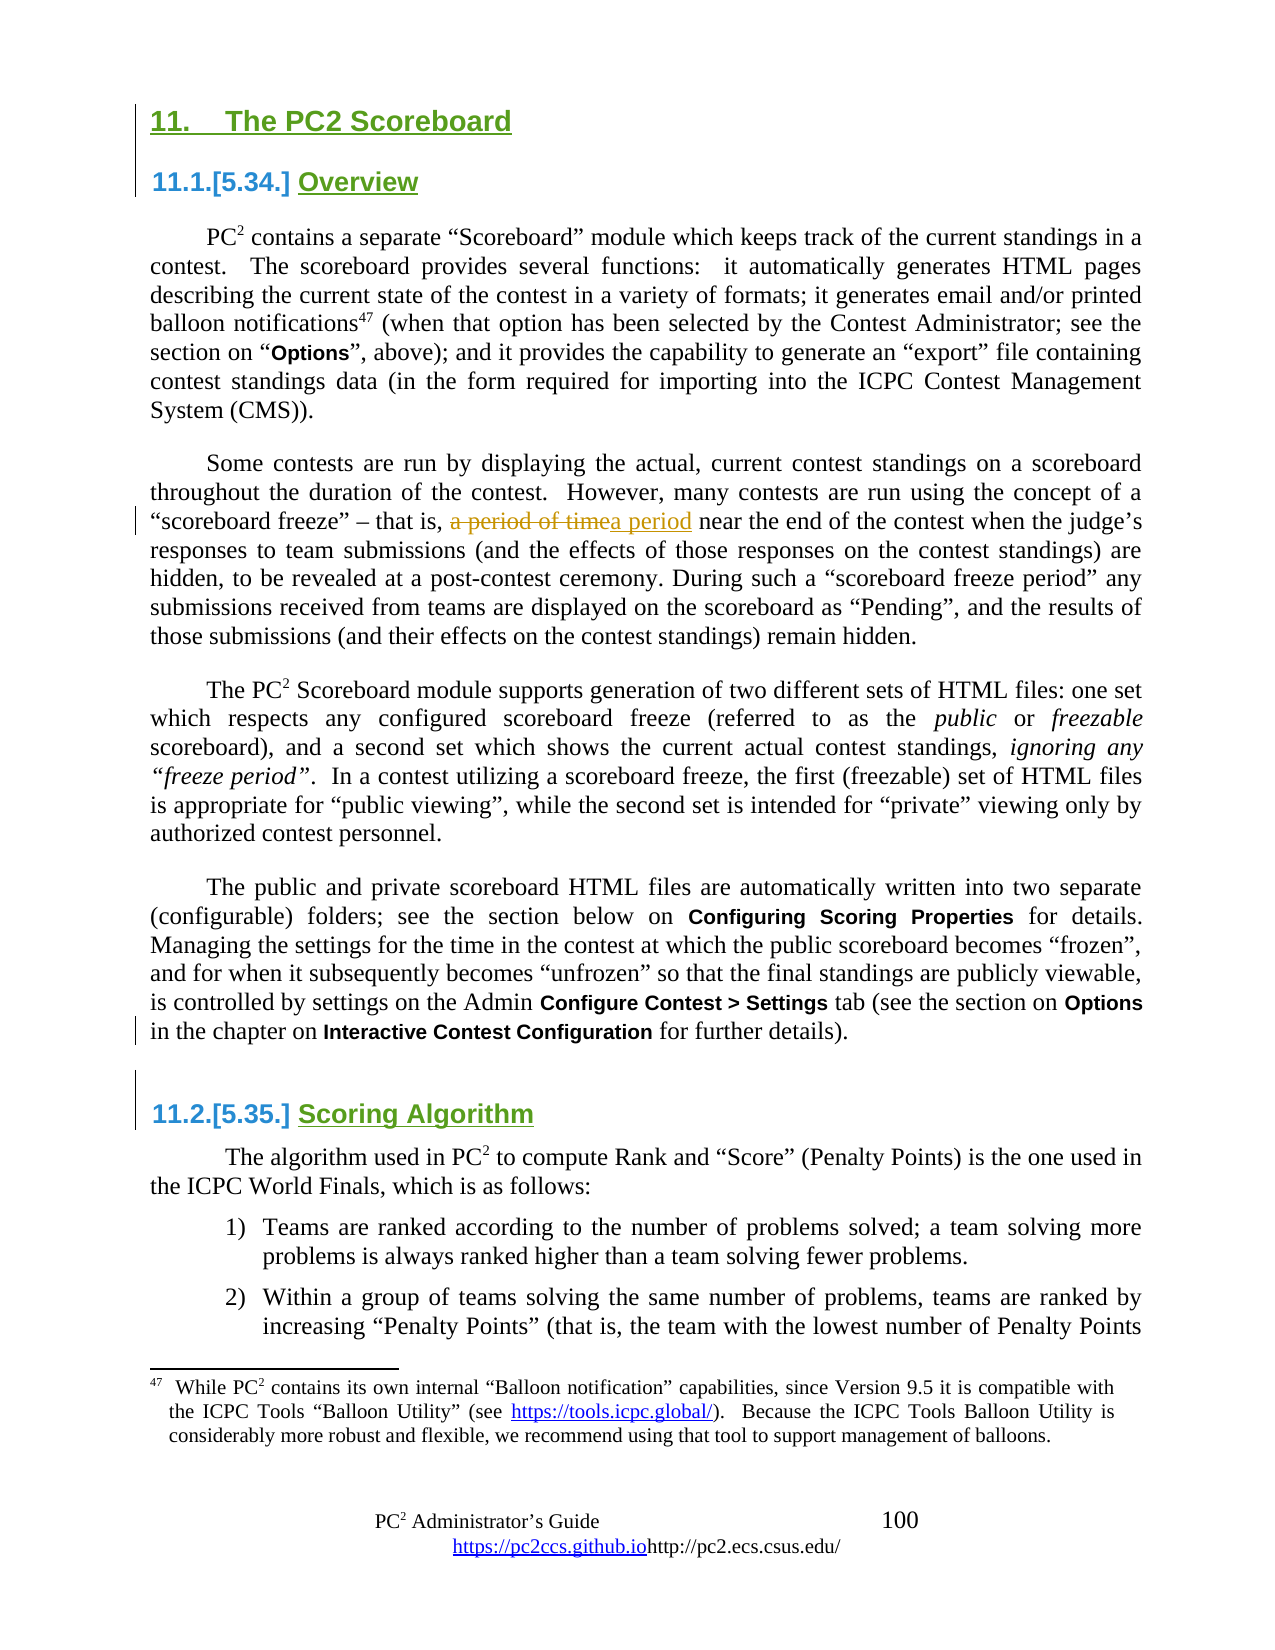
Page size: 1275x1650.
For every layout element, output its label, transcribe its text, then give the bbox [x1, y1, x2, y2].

list Overview [152, 166, 1143, 197]
text The algorithm used in PC2 to compute Rank and “Score” (Penalty Points) is the one used in the ICPC World Finals, which is as follows: [150, 1142, 1143, 1200]
list The PC2 Scoreboard [150, 104, 1143, 137]
text The PC2 Scoreboard module supports generation of two different sets of HTML files: one set which respects any configured scoreboard freeze (referred to as the public or freezable scoreboard), and a second set which shows the current actual contest standings, ignoring any “freeze period”. In a contest utilizing a scoreboard freeze, the first (freezable) set of HTML files is appropriate for “public viewing”, while the second set is intended for “private” viewing only by authorized contest personnel. [150, 675, 1143, 847]
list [225, 1282, 1143, 1340]
text Some contests are run by displaying the actual, current contest standings on a scoreboard throughout the duration of the contest. However, many contests are run using the concept of a “scoreboard freeze” – that is, near the end of the contest when the judge’s responses to team submissions (and the effects of those responses on the contest standings) are hidden, to be revealed at a post-contest ceremony. During such a “scoreboard freeze period” any submissions received from teams are displayed on the scoreboard as “Pending”, and the results of those submissions (and their effects on the contest standings) remain hidden. [150, 448, 1143, 650]
text PC2 contains a separate “Scoreboard” module which keeps track of the current standings in a contest. The scoreboard provides several functions: it automatically generates HTML pages describing the current state of the contest in a variety of formats; it generates email and/or printed balloon notifications (when that option has been selected by the Contest Administrator; see the section on “Options”, above); and it provides the capability to generate an “export” file containing contest standings data (in the form required for importing into the ICPC Contest Management System (CMS)). [150, 222, 1143, 423]
text The public and private scoreboard HTML files are automatically written into two separate (configurable) folders; see the section below on Configuring Scoring Properties for details. Managing the settings for the time in the contest at which the public scoreboard becomes “frozen”, and for when it subsequently becomes “unfrozen” so that the final standings are publicly viewable, is controlled by settings on the Admin Configure Contest > Settings tab (see the section on Options in the chapter on Interactive Contest Configuration for further details). [150, 872, 1143, 1045]
list Teams are ranked according to the number of problems solved; a team solving more problems is always ranked higher than a team solving fewer problems. [225, 1212, 1143, 1270]
list Scoring Algorithm [152, 1098, 1143, 1130]
